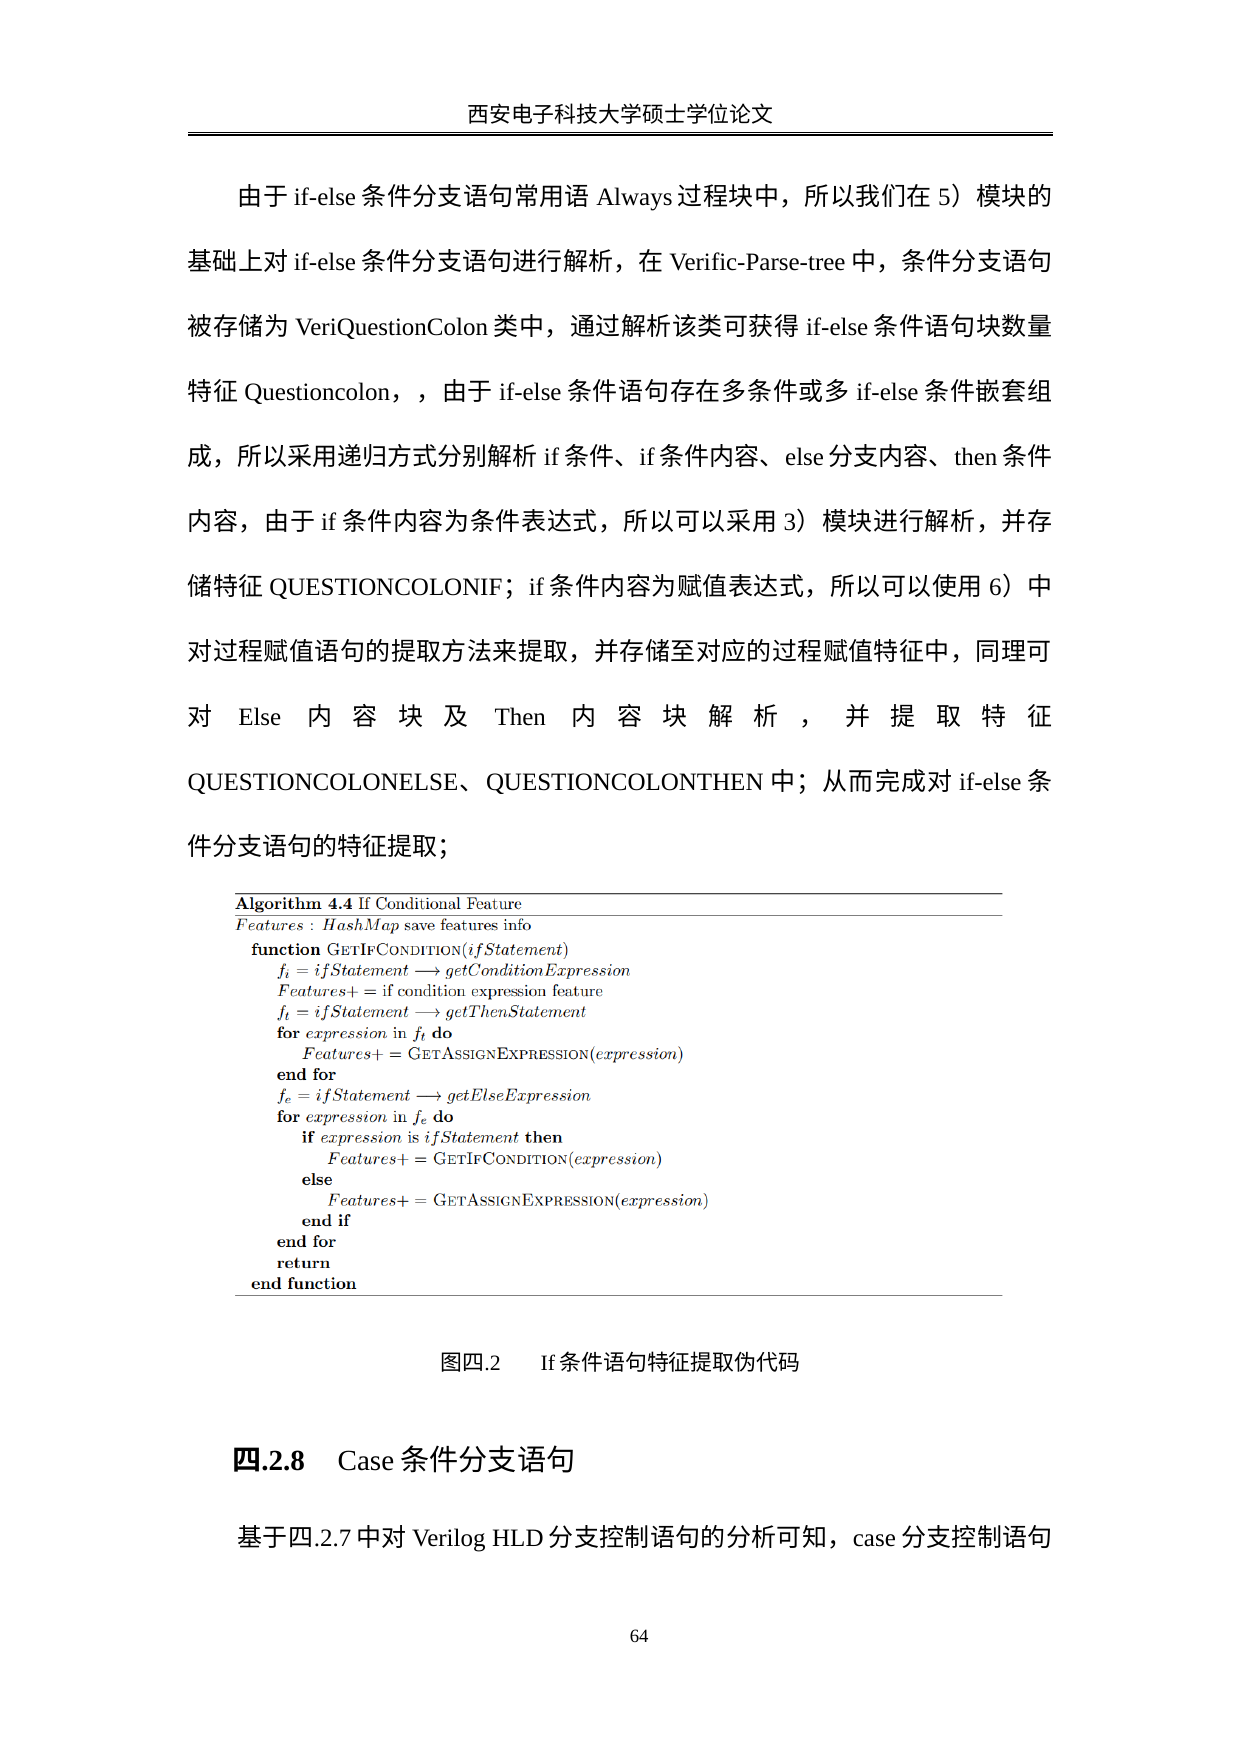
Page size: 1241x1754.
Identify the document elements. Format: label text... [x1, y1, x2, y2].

subtitle Case条件分支语句 [232, 1425, 1053, 1490]
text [187, 1503, 1053, 1568]
picture [212, 877, 1039, 1310]
text If条件语句特征提取伪代码 [187, 1344, 1053, 1377]
text 由于if-else条件分支语句常用语Always过程块中，所以我们在5）模块的基础上对if-else条件分支语句进行解析，在Verific-Parse-tree中，条件分支语句被存储为VeriQuestionColon类中，通过解析该类可获得if-else条件语句块数量特征Questioncolon，，由于if-else条件语句存在多条件或多if-else条件嵌套组成，所以采用递归方式分别解析if条件、if条件内容、else分支内容、then条件内容，由于if条件内容为条件表达式，所以可以采用3）模块进行解析，并存储特征QUESTIONCOLONIF；if条件内容为赋值表达式，所以可以使用6）中对过程赋值语句的提取方法来提取，并存储至对应的过程赋值特征中，同理可对Else内容块及Then内容块解析，并提取特征QUESTIONCOLONELSE、QUESTIONCOLONTHEN中；从而完成对if-else条件分支语句的特征提取； [187, 162, 1053, 877]
